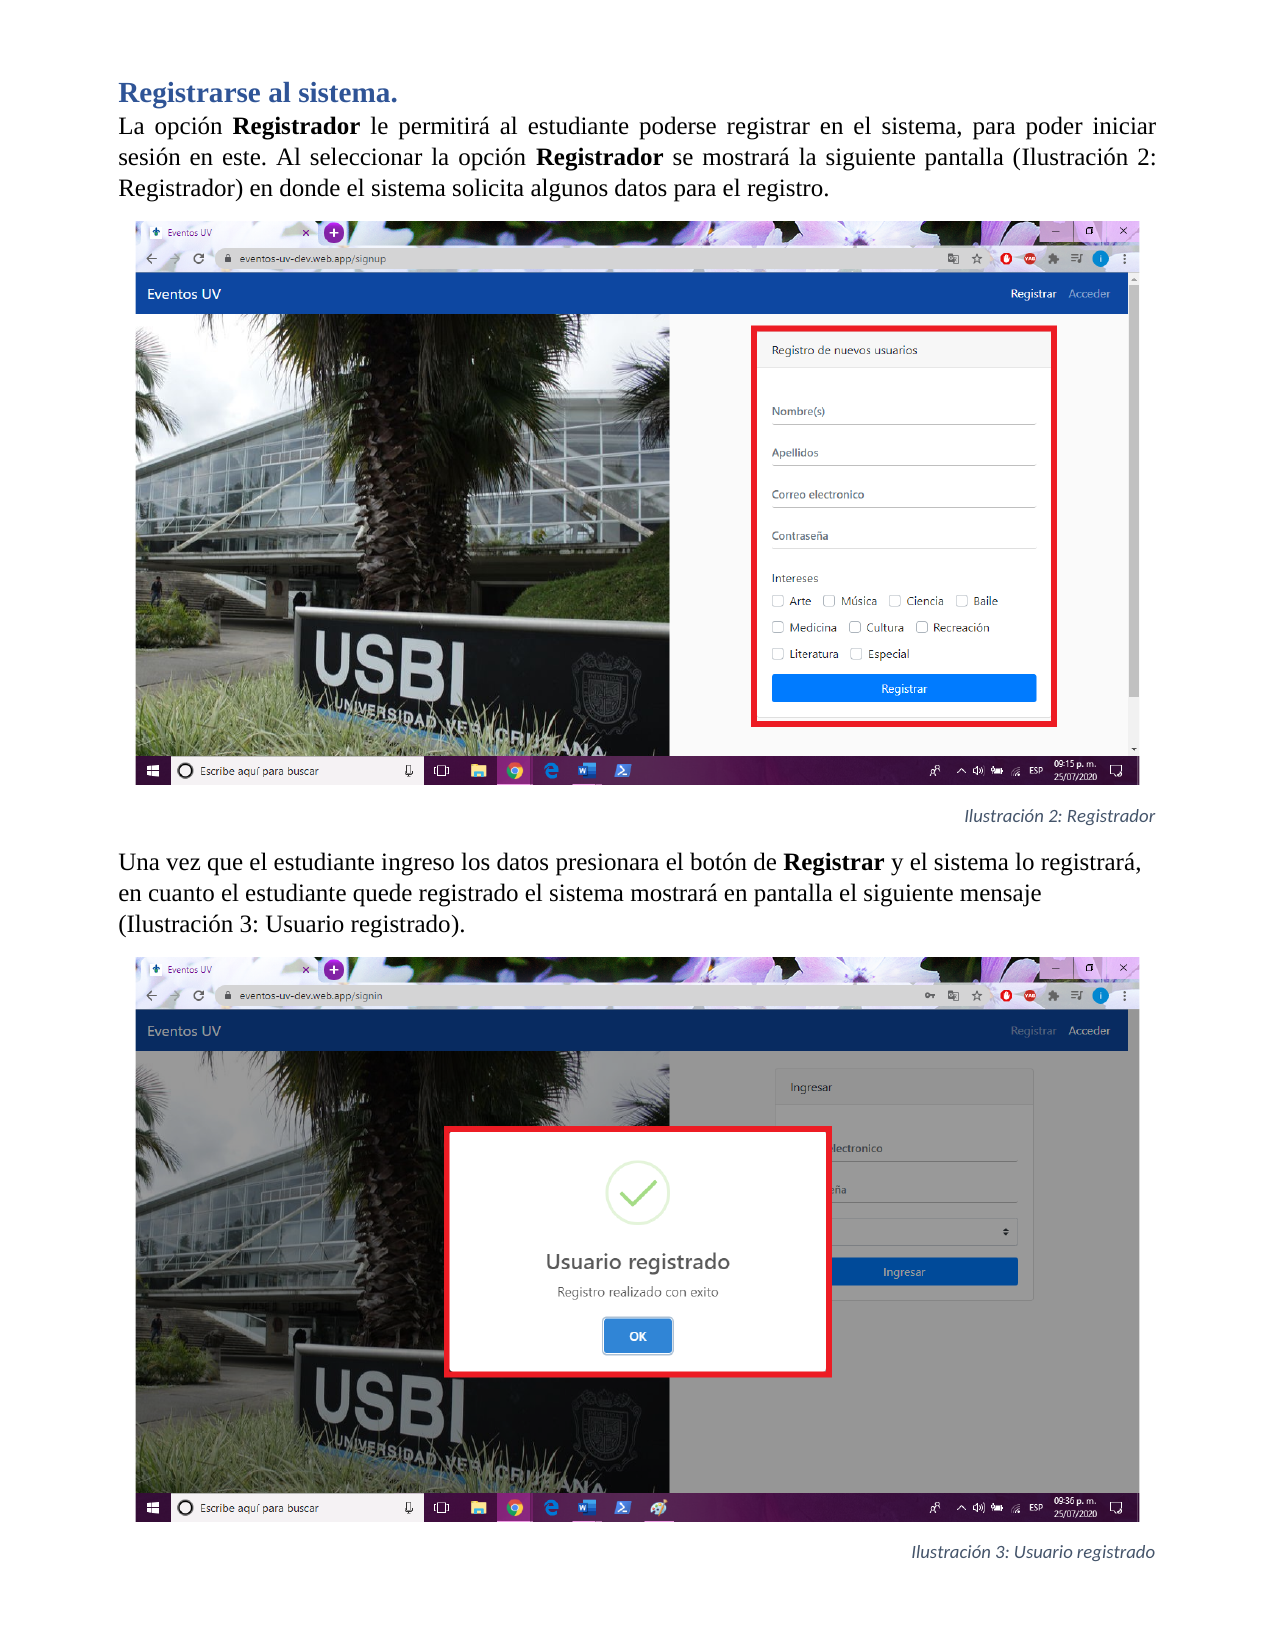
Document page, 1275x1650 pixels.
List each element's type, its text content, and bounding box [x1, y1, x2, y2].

text La opción Registrador le permitirá al estudiante poderse registrar en el sistema, para poder iniciar sesión en este. Al seleccionar la opción Registrador se mostrará la siguiente pantalla (Ilustración 2: Registrador) en donde el sistema solicita algunos datos para el registro. [118, 111, 1157, 202]
picture [135, 957, 1140, 1522]
text Una vez que el estudiante ingreso los datos presionara el botón de Registrar y el sistema lo registrará, en cuanto el estudiante quede registrado el sistema mostrará en pantalla el siguiente mensaje (Ilustración 3: Usuario registrado). [118, 847, 1157, 938]
picture [135, 221, 1140, 785]
subtitle Registrarse al sistema. [118, 75, 1157, 108]
